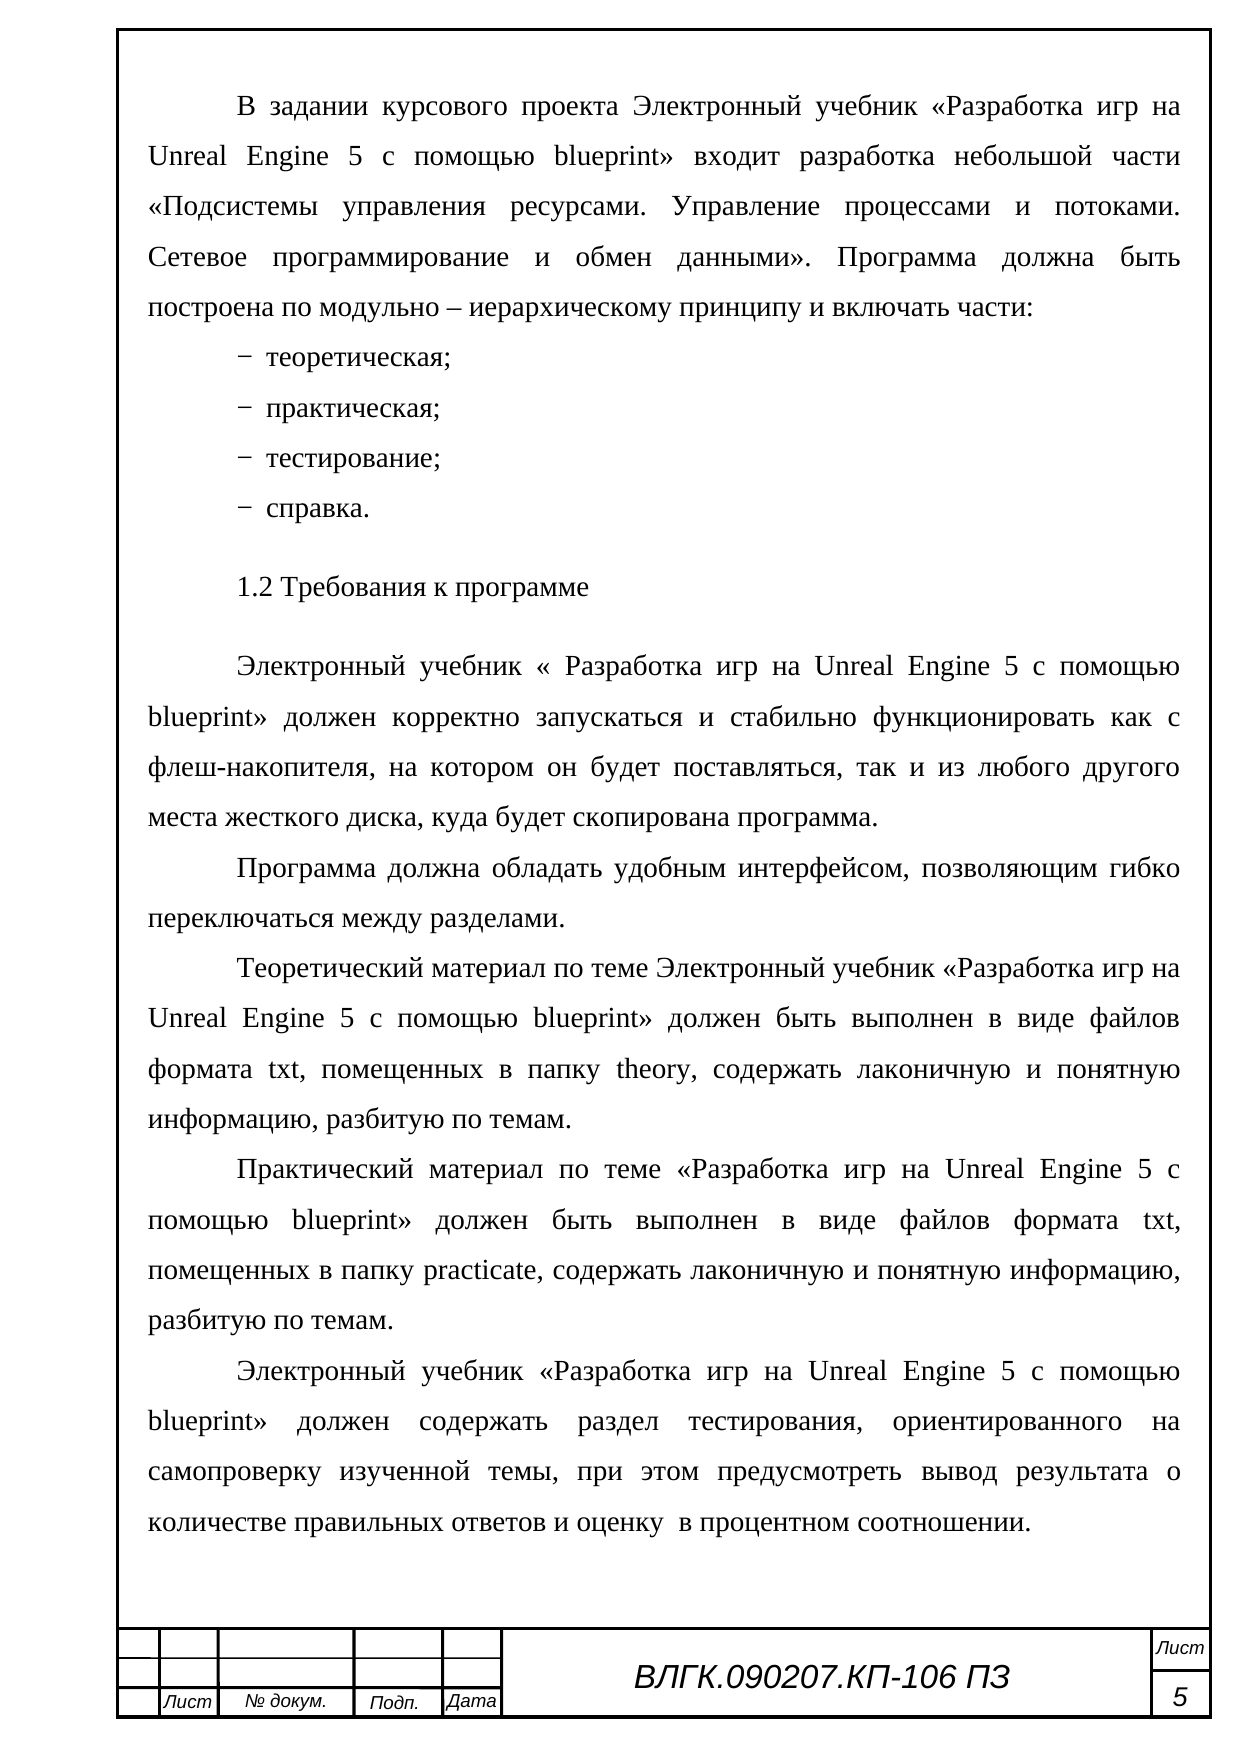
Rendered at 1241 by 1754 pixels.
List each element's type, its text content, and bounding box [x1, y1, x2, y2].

list справка. [148, 490, 1181, 524]
text Электронный учебник « Разработка игр на Unreal Engine 5 с помощью blueprint» должен корректно запускаться и стабильно функционировать как с флеш-накопителя, на котором он будет поставляться, так и из любого другого места жесткого диска, куда будет скопирована программа. [148, 648, 1181, 833]
subtitle 1.2 Требования к программе [148, 569, 1181, 603]
text Электронный учебник «Разработка игр на Unreal Engine 5 с помощью blueprint» должен содержать раздел тестирования, ориентированного на самопроверку изученной темы, при этом предусмотреть вывод результата о количестве правильных ответов и оценку в процентном соотношении. [148, 1353, 1181, 1537]
text Программа должна обладать удобным интерфейсом, позволяющим гибко переключаться между разделами. [148, 850, 1181, 933]
list практическая; [148, 390, 1181, 423]
text В задании курсового проекта Электронный учебник «Разработка игр на Unreal Engine 5 с помощью blueprint» входит разработка небольшой части «Подсистемы управления ресурсами. Управление процессами и потоками. Сетевое программирование и обмен данными». Программа должна быть построена по модульно – иерархическому принципу и включать части: [148, 88, 1181, 323]
text Практический материал по теме «Разработка игр на Unreal Engine 5 с помощью blueprint» должен быть выполнен в виде файлов формата txt, помещенных в папку practicate, содержать лаконичную и понятную информацию, разбитую по темам. [148, 1152, 1181, 1336]
list тестирование; [148, 440, 1181, 473]
text Теоретический материал по теме Электронный учебник «Разработка игр на Unreal Engine 5 с помощью blueprint» должен быть выполнен в виде файлов формата txt, помещенных в папку theory, содержать лаконичную и понятную информацию, разбитую по темам. [148, 950, 1181, 1135]
list теоретическая; [148, 339, 1181, 373]
